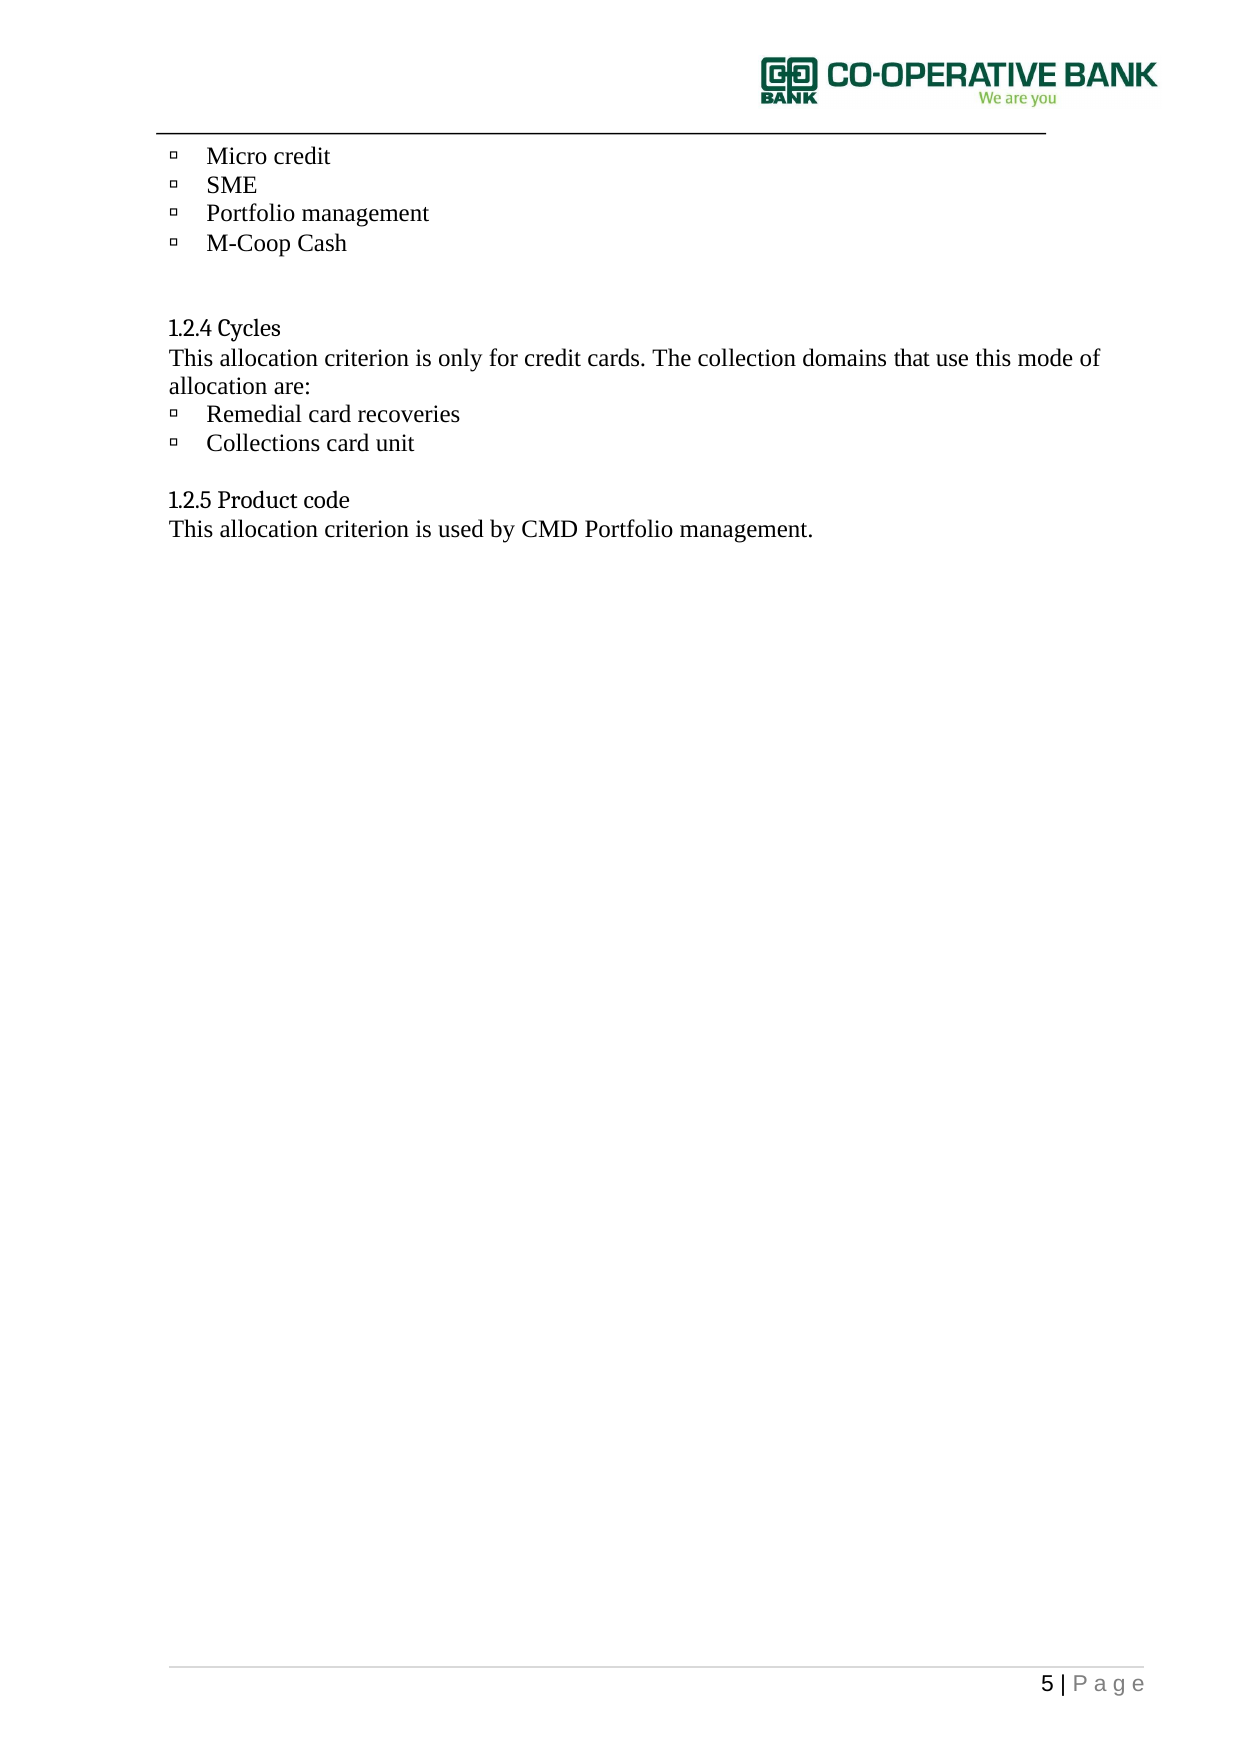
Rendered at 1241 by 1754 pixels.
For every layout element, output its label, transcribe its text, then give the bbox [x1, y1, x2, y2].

text This allocation criterion is used by CMD Portfolio management. [169, 514, 1144, 543]
list Micro credit [169, 142, 1144, 170]
text This allocation criterion is only for credit cards. The collection domains that use this mode of allocation are: [169, 343, 1144, 400]
subtitle 1.2.5 Product code [169, 486, 1144, 514]
list M-Coop Cash [169, 228, 1144, 256]
list Collections card unit [169, 428, 1144, 457]
list Portfolio management [169, 199, 1144, 228]
picture [758, 55, 1163, 109]
subtitle 1.2.4 Cycles [169, 314, 1144, 343]
list SME [169, 170, 1144, 199]
list Remedial card recoveries [169, 400, 1144, 428]
